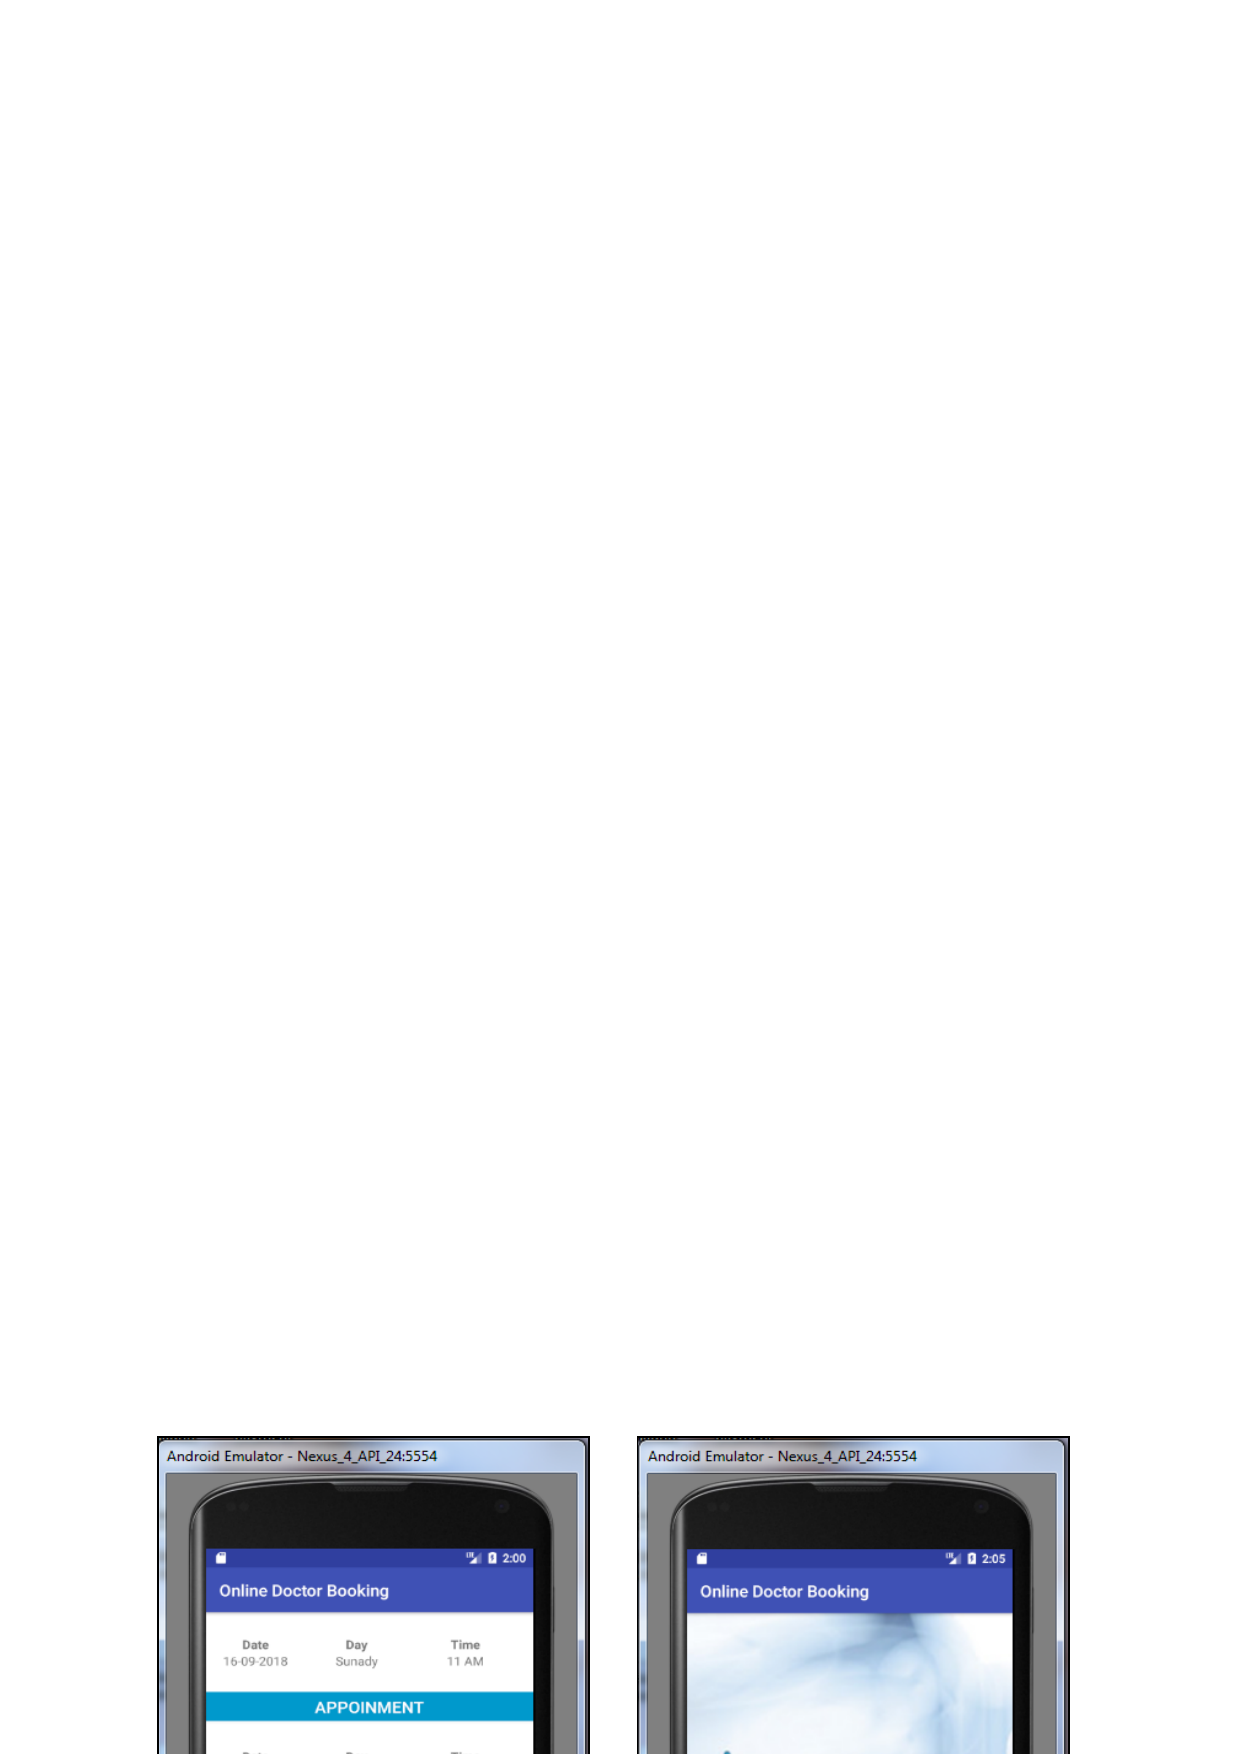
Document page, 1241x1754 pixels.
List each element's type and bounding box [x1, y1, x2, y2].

picture [159, 1438, 588, 1754]
picture [638, 1438, 1068, 1754]
